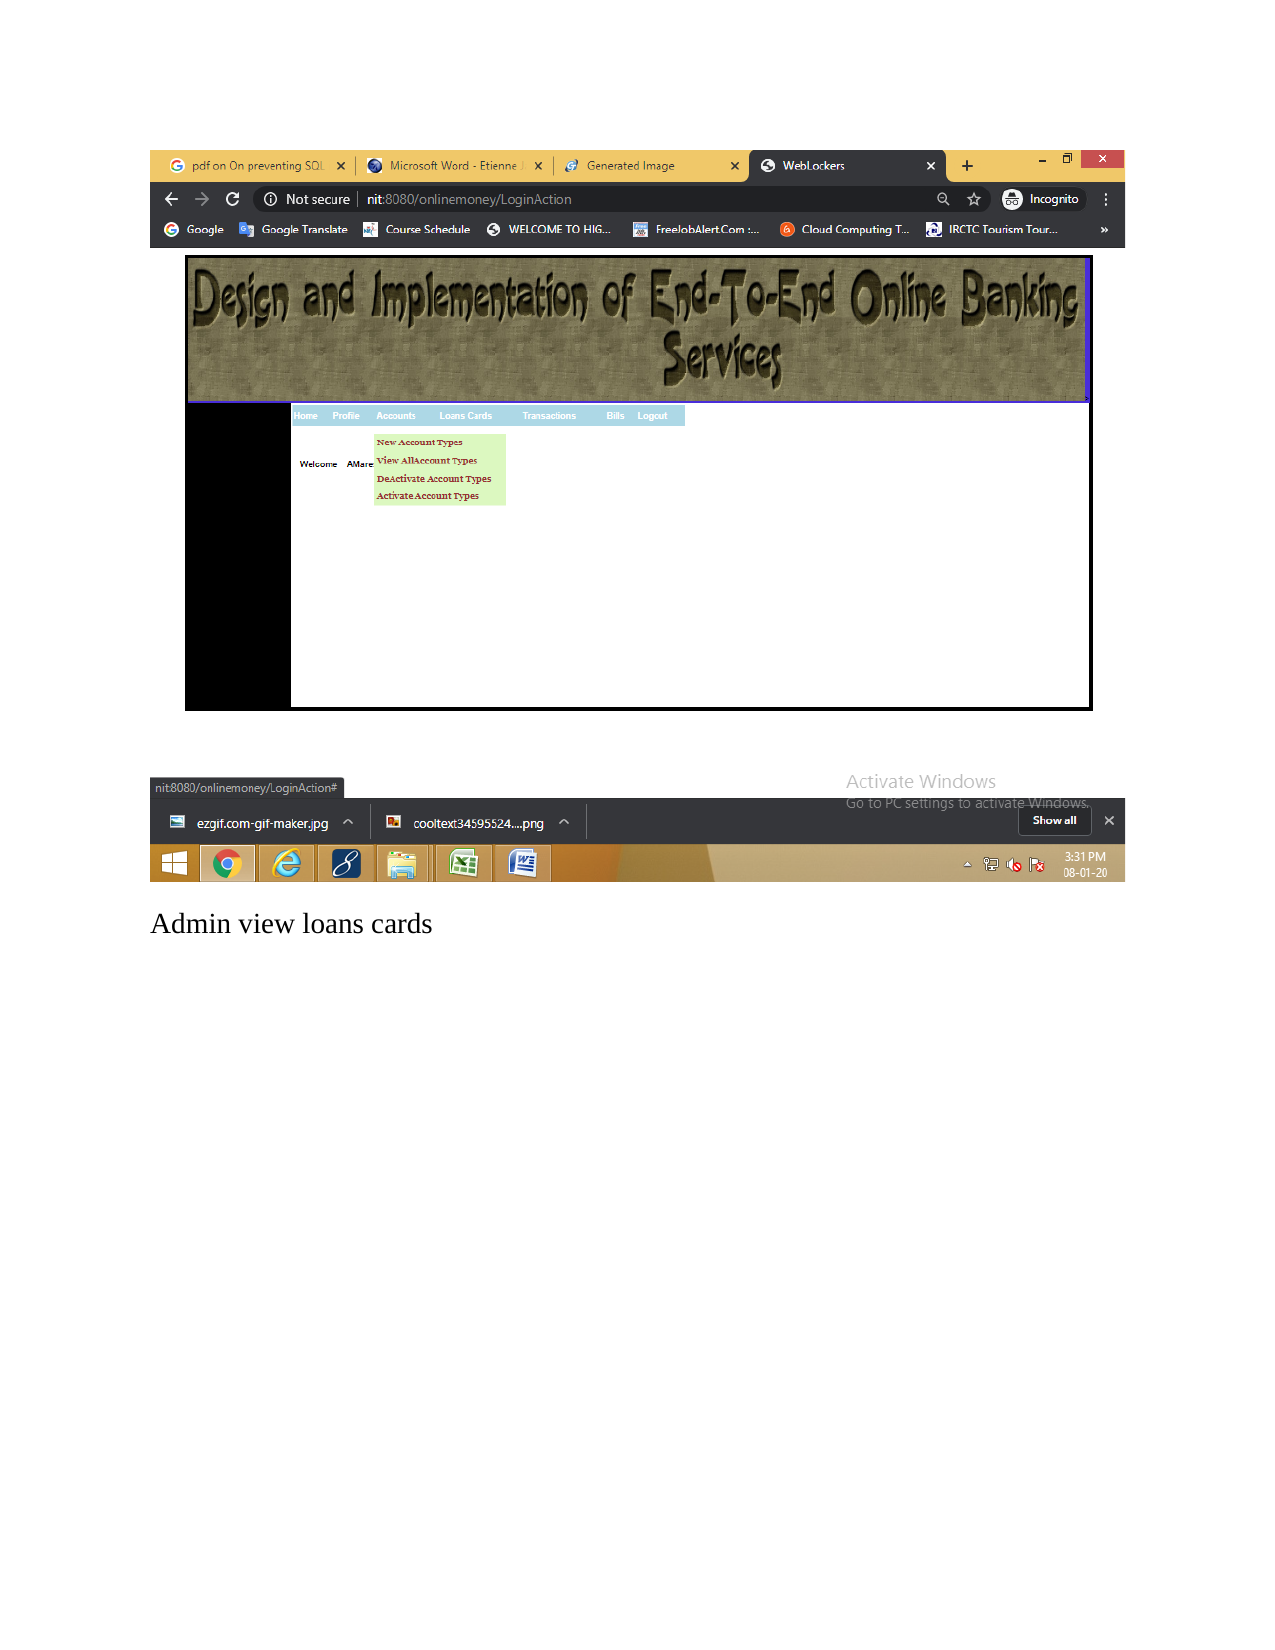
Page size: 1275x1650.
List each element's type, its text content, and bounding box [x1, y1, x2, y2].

picture [150, 150, 1125, 882]
text Admin view loans cards [150, 906, 1125, 940]
